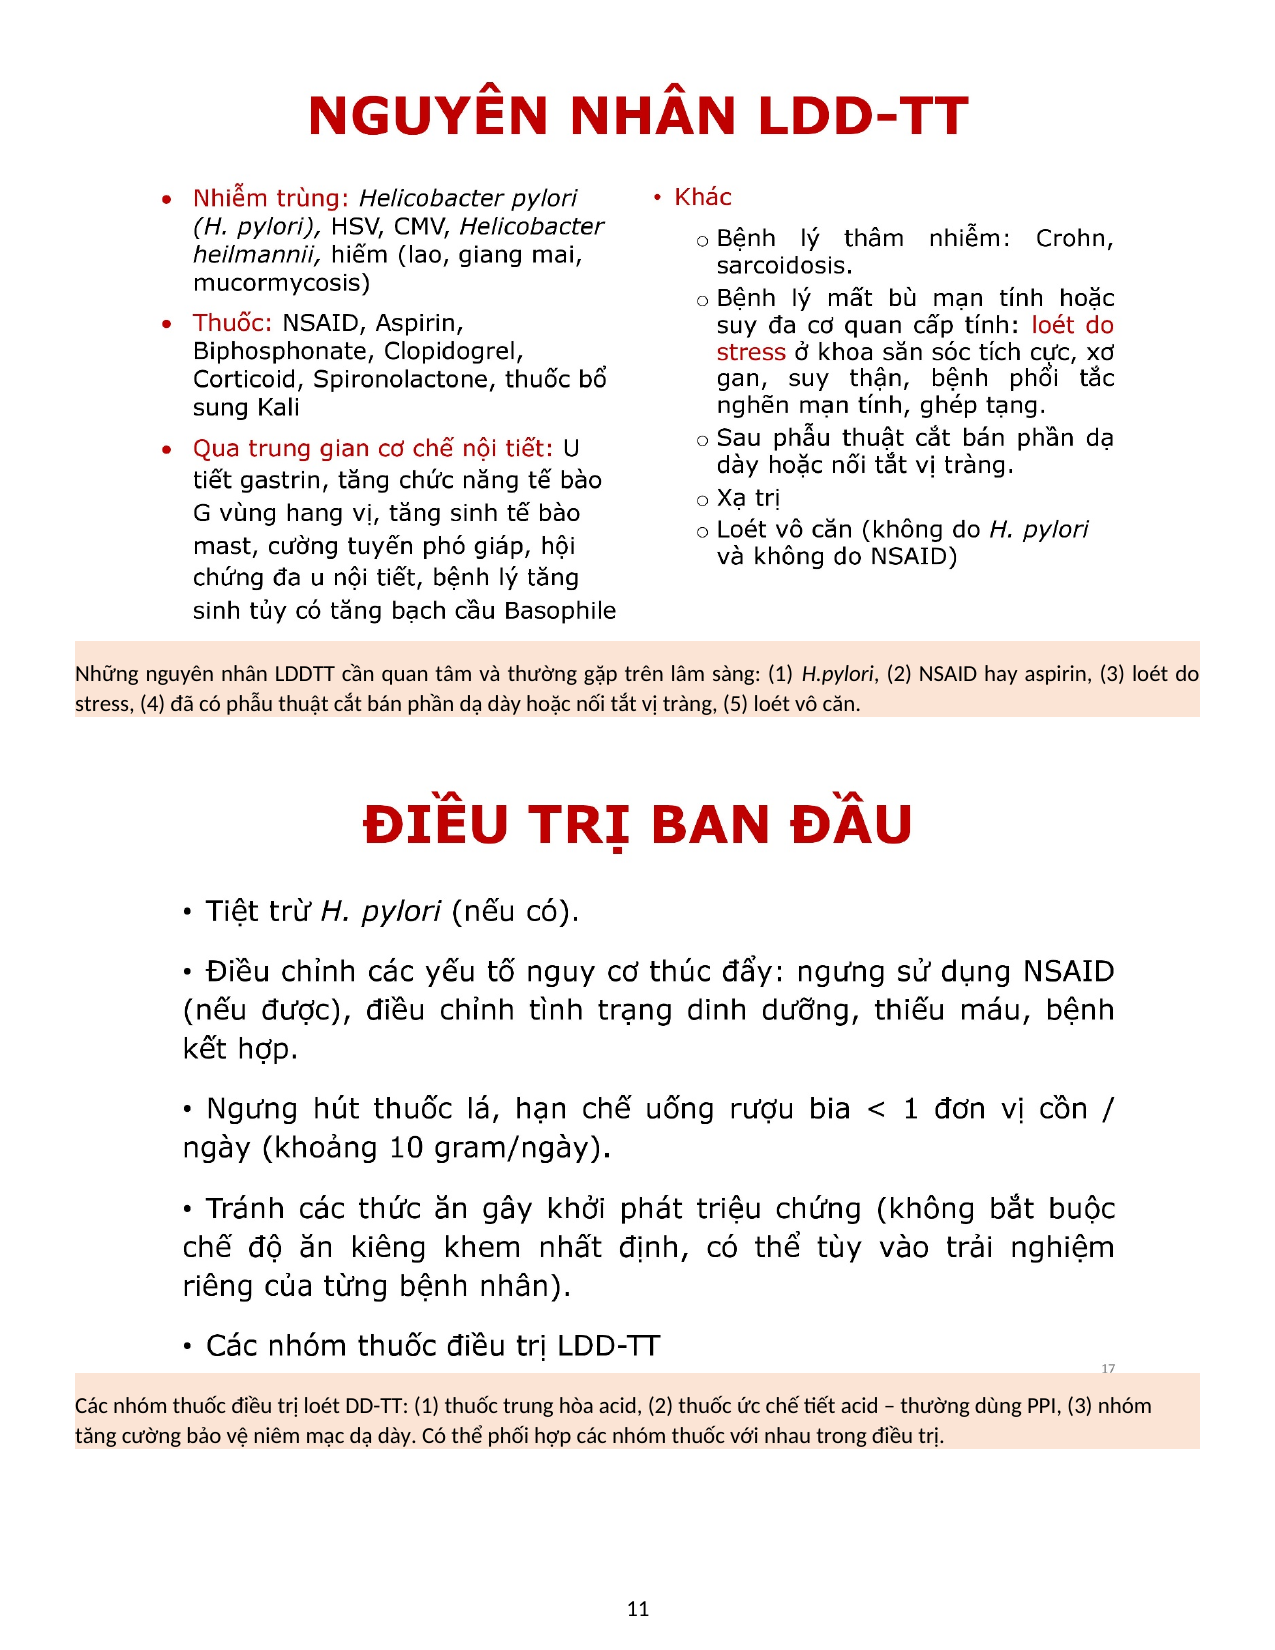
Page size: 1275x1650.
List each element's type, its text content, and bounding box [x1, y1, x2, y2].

picture [75, 75, 1200, 641]
picture [75, 782, 1200, 1373]
text Các nhóm thuốc điều trị loét DD-TT: (1) thuốc trung hòa acid, (2) thuốc ức chế tiết acid – thường dùng PPI, (3) nhóm tăng cường bảo vệ niêm mạc dạ dày. Có thể phối hợp các nhóm thuốc với nhau trong điều trị. [75, 1391, 1200, 1449]
text Những nguyên nhân LDDTT cần quan tâm và thường gặp trên lâm sàng: (1) H.pylori, (2) NSAID hay aspirin, (3) loét do stress, (4) đã có phẫu thuật cắt bán phần dạ dày hoặc nối tắt vị tràng, (5) loét vô căn. [75, 659, 1200, 717]
